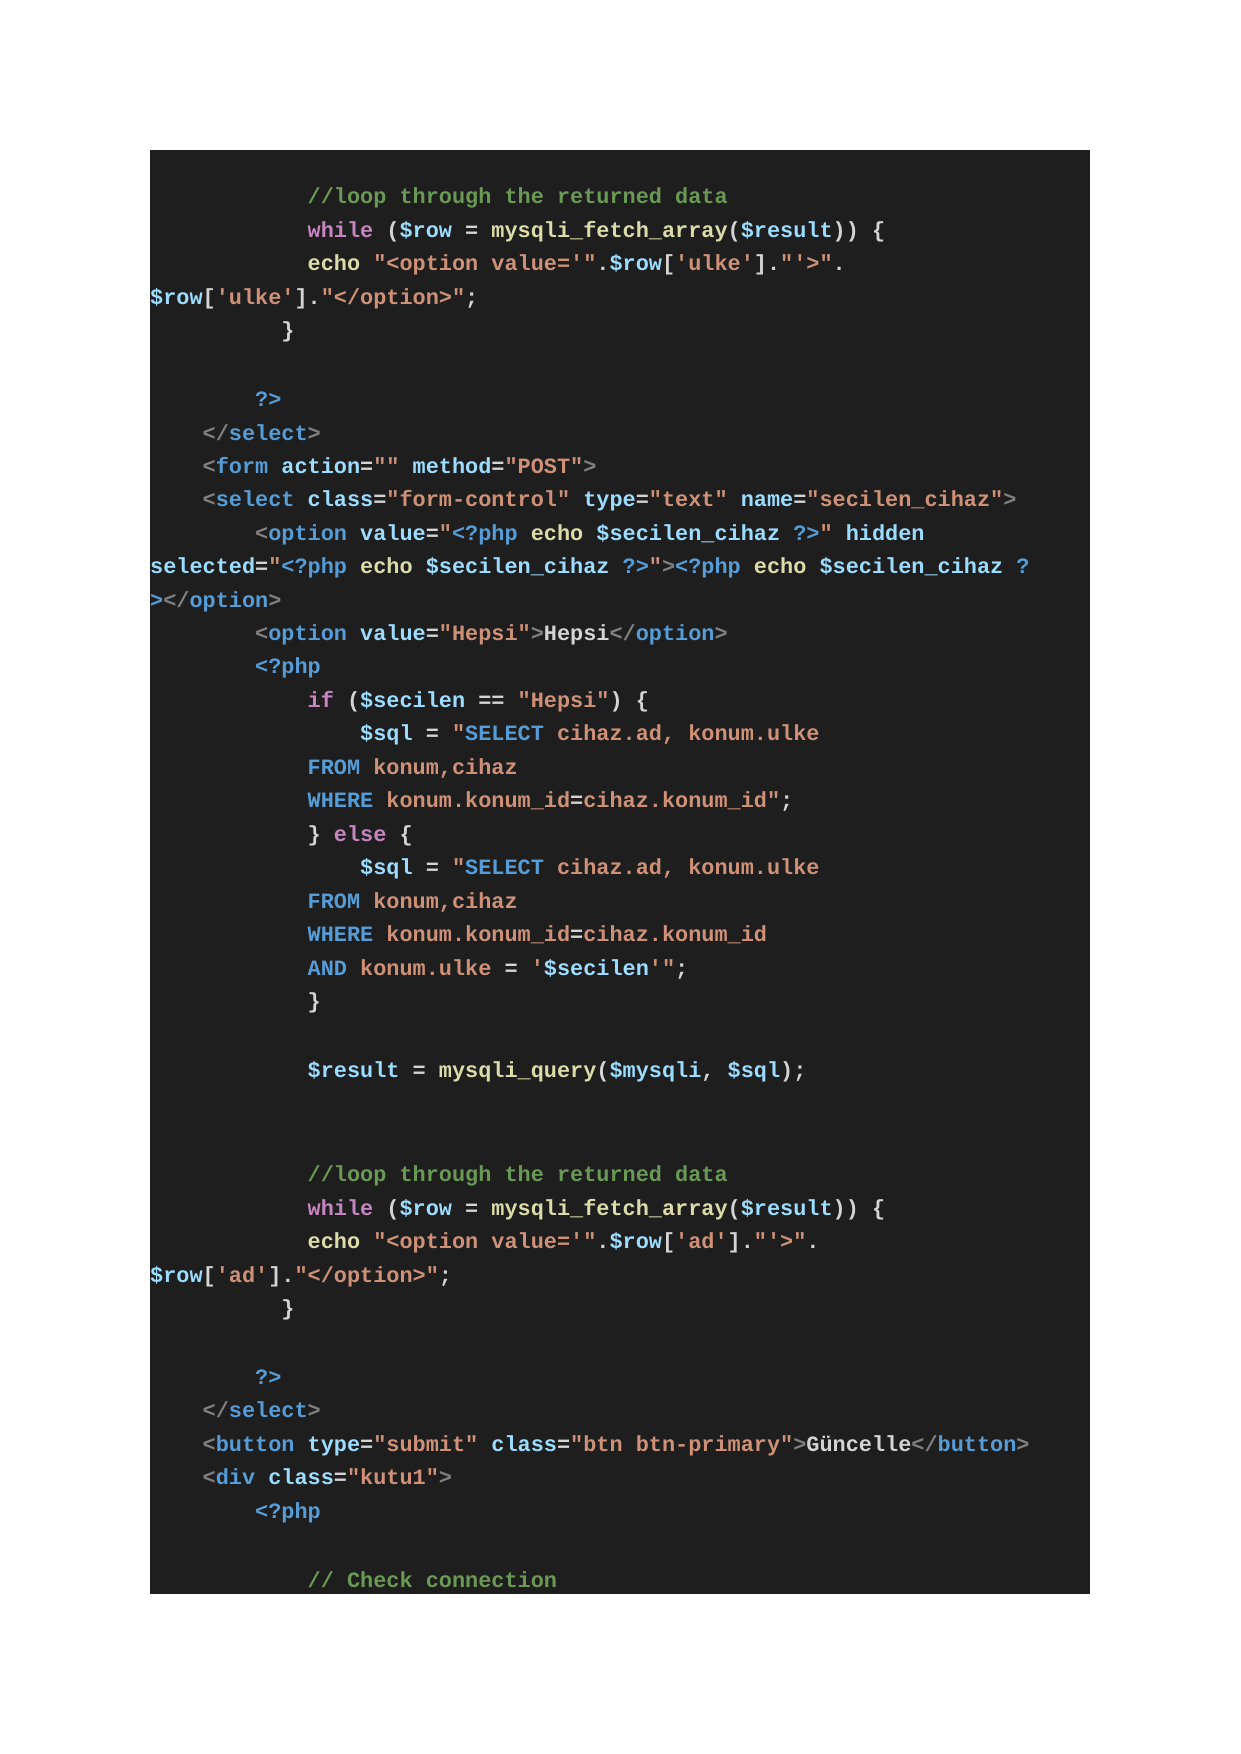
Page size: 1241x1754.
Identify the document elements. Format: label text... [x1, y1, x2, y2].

text <div class="kutu1"> [150, 1467, 1090, 1491]
text AND konum.ulke = '$secilen'"; [150, 957, 1090, 981]
text $result = mysqli_query($mysqli, $sql); [150, 1059, 1090, 1084]
text FROM konum,cihaz [150, 756, 1090, 781]
text while ($row = mysqli_fetch_array($result)) { [150, 219, 1090, 244]
text } [150, 319, 1090, 344]
text <option value="Hepsi">Hepsi</option> [150, 622, 1090, 647]
text //loop through the returned data [150, 1163, 1090, 1188]
text ?> [150, 388, 1090, 413]
text <option value="<?php echo $secilen_cihaz ?>" hidden selected="<?php echo $secilen_cihaz ?>"><?php echo $secilen_cihaz ?></option> [150, 522, 1090, 614]
text } [150, 990, 1090, 1015]
text </select> [150, 1400, 1090, 1424]
text echo "<option value='".$row['ad']."'>".$row['ad']."</option>"; [150, 1230, 1090, 1289]
text FROM konum,cihaz [150, 890, 1090, 914]
text $sql = "SELECT cihaz.ad, konum.ulke [150, 723, 1090, 747]
text <?php [150, 656, 1090, 681]
text WHERE konum.konum_id=cihaz.konum_id [150, 923, 1090, 948]
text <form action="" method="POST"> [150, 455, 1090, 480]
text ?> [150, 1366, 1090, 1391]
text // Check connection [150, 1569, 1090, 1594]
text <button type="submit" class="btn btn-primary">Güncelle</button> [150, 1433, 1090, 1458]
text } else { [150, 823, 1090, 848]
text WHERE konum.konum_id=cihaz.konum_id"; [150, 789, 1090, 814]
text $sql = "SELECT cihaz.ad, konum.ulke [150, 856, 1090, 881]
text //loop through the returned data [150, 186, 1090, 210]
text <select class="form-control" type="text" name="secilen_cihaz"> [150, 488, 1090, 513]
text while ($row = mysqli_fetch_array($result)) { [150, 1197, 1090, 1222]
text echo "<option value='".$row['ulke']."'>".$row['ulke']."</option>"; [150, 252, 1090, 311]
text <?php [150, 1500, 1090, 1525]
text } [150, 1297, 1090, 1322]
text </select> [150, 422, 1090, 446]
text if ($secilen == "Hepsi") { [150, 689, 1090, 714]
